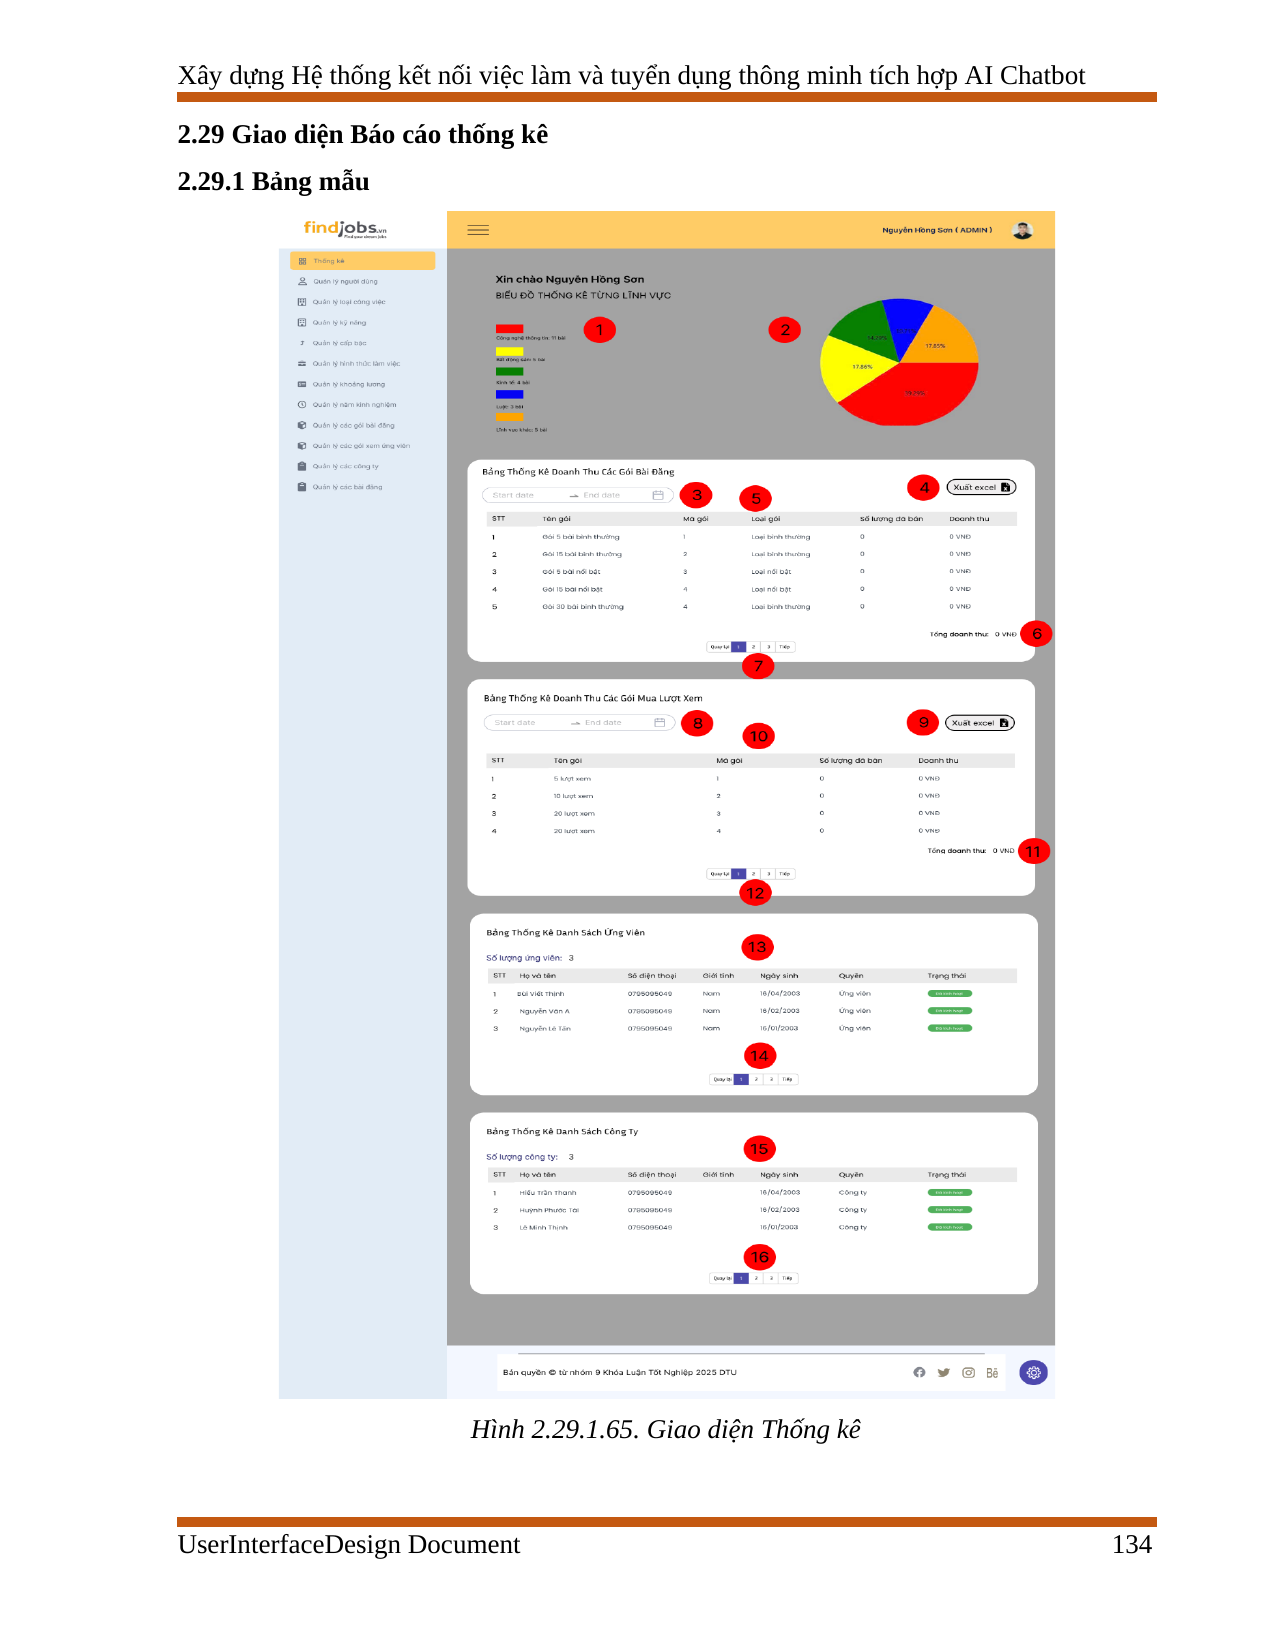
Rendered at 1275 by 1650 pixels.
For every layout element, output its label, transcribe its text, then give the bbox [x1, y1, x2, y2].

picture [278, 211, 1056, 1399]
subtitle 2.29 Giao diện Báo cáo thống kê [177, 118, 1157, 149]
subtitle 2.29.1 Bảng mẫu [177, 165, 1157, 196]
text Hình 2.29.1.65. Giao diện Thống kê [177, 1414, 1157, 1445]
